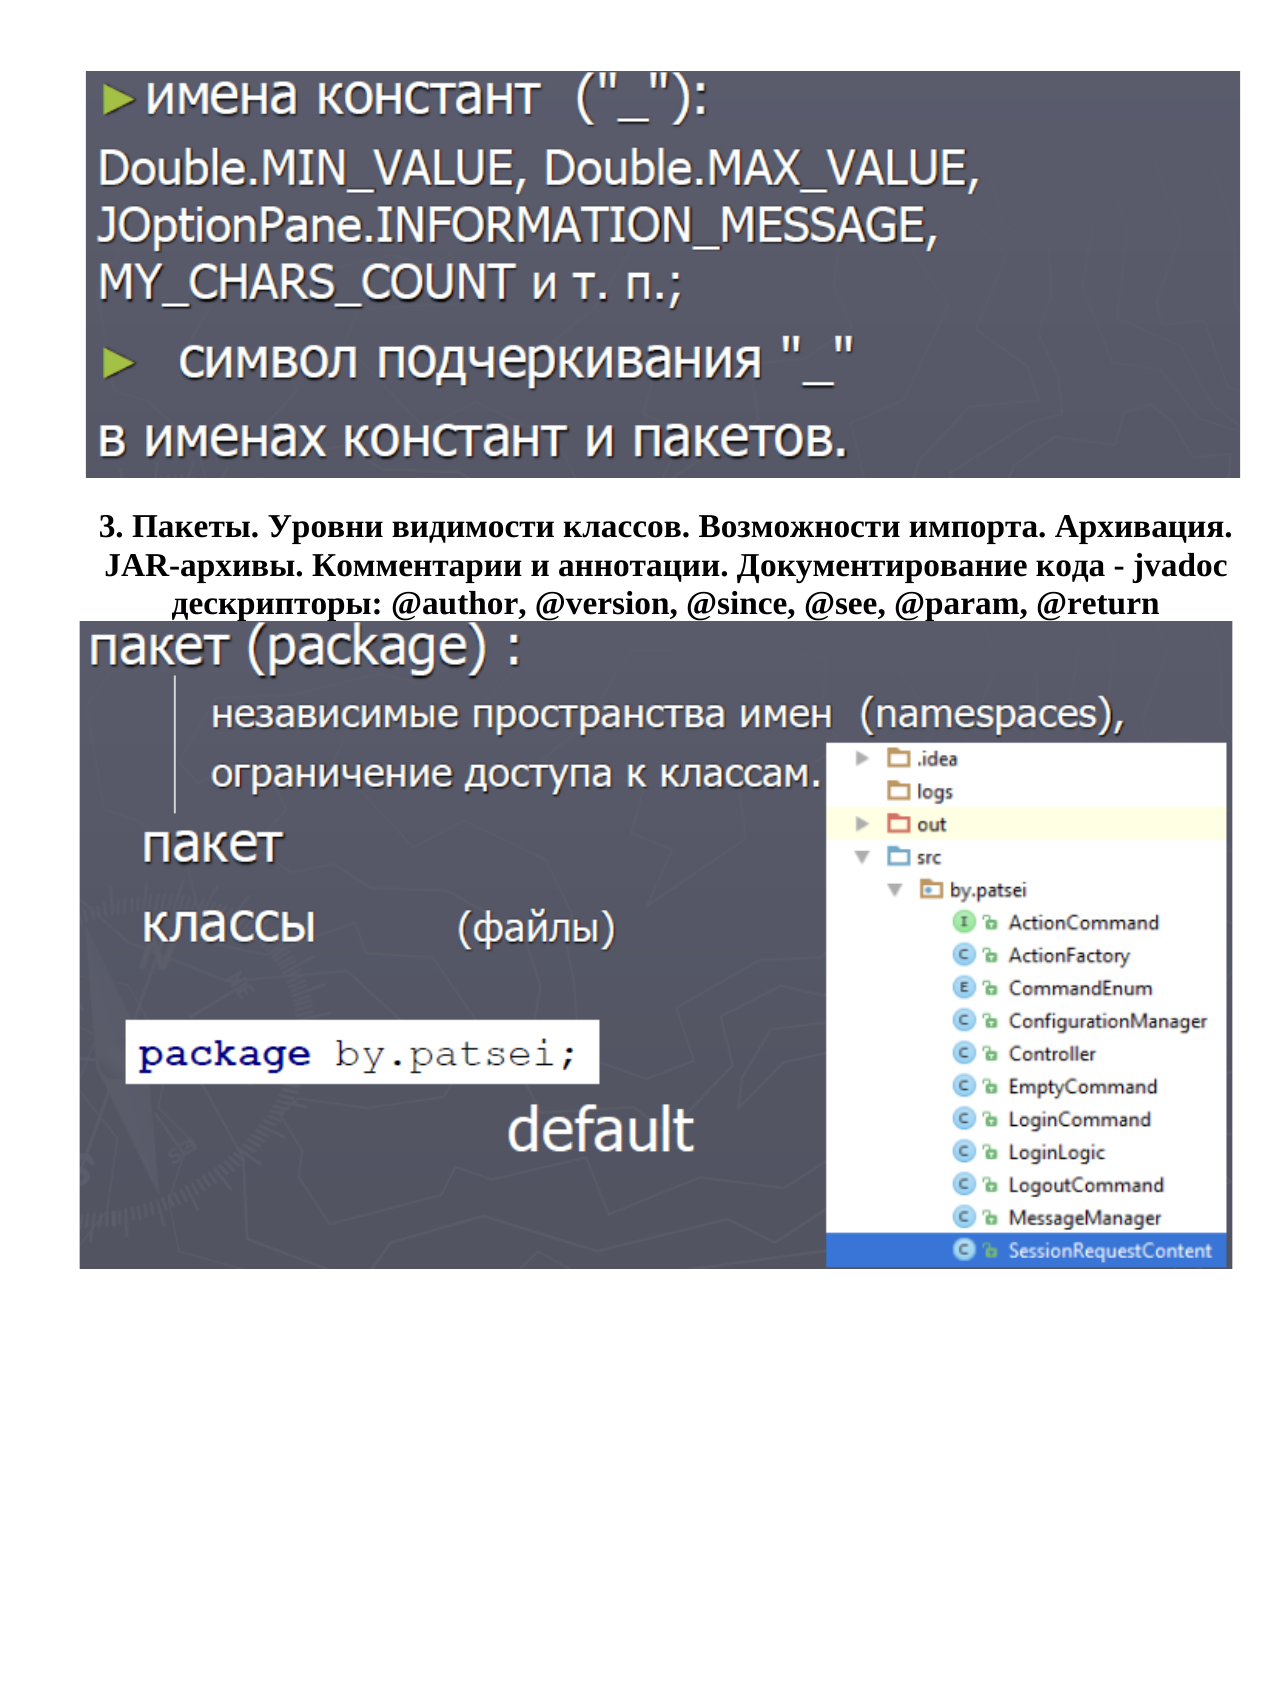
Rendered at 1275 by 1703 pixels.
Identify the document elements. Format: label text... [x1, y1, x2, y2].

text 3. Пакеты. Уровни видимости классов. Возможности импорта. Архивация. JAR-архивы. Комментарии и аннотации. Документирование кода - jvadoc дескрипторы: @author, @version, @since, @see, @param, @return [79, 507, 1252, 622]
picture [79, 621, 1233, 1269]
picture [85, 71, 1241, 478]
